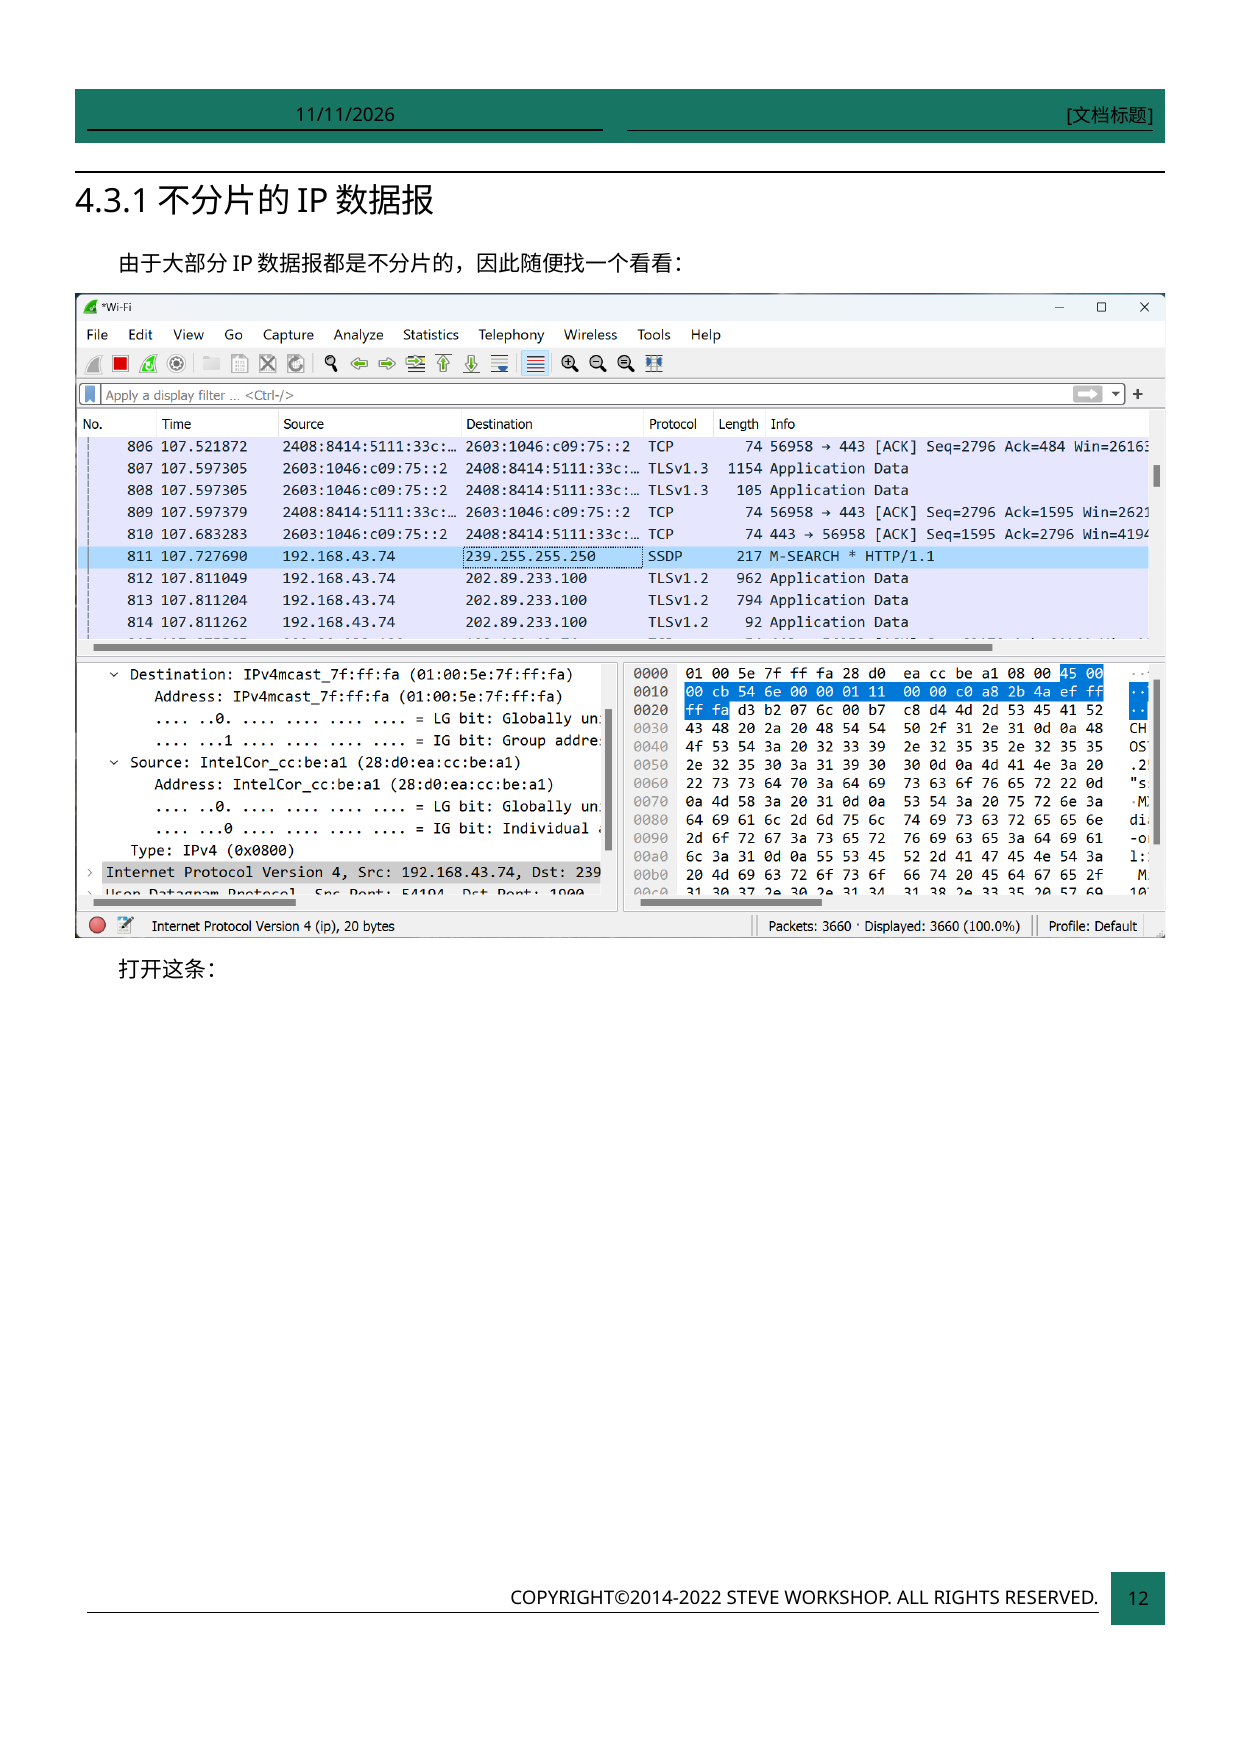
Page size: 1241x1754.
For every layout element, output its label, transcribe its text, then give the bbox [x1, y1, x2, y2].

text 4.3.1不分片的IP数据报 [75, 173, 1165, 222]
picture [75, 293, 1166, 938]
text 由于大部分IP数据报都是不分片的，因此随便找一个看看： [75, 246, 1165, 278]
text 打开这条： [75, 952, 1165, 984]
